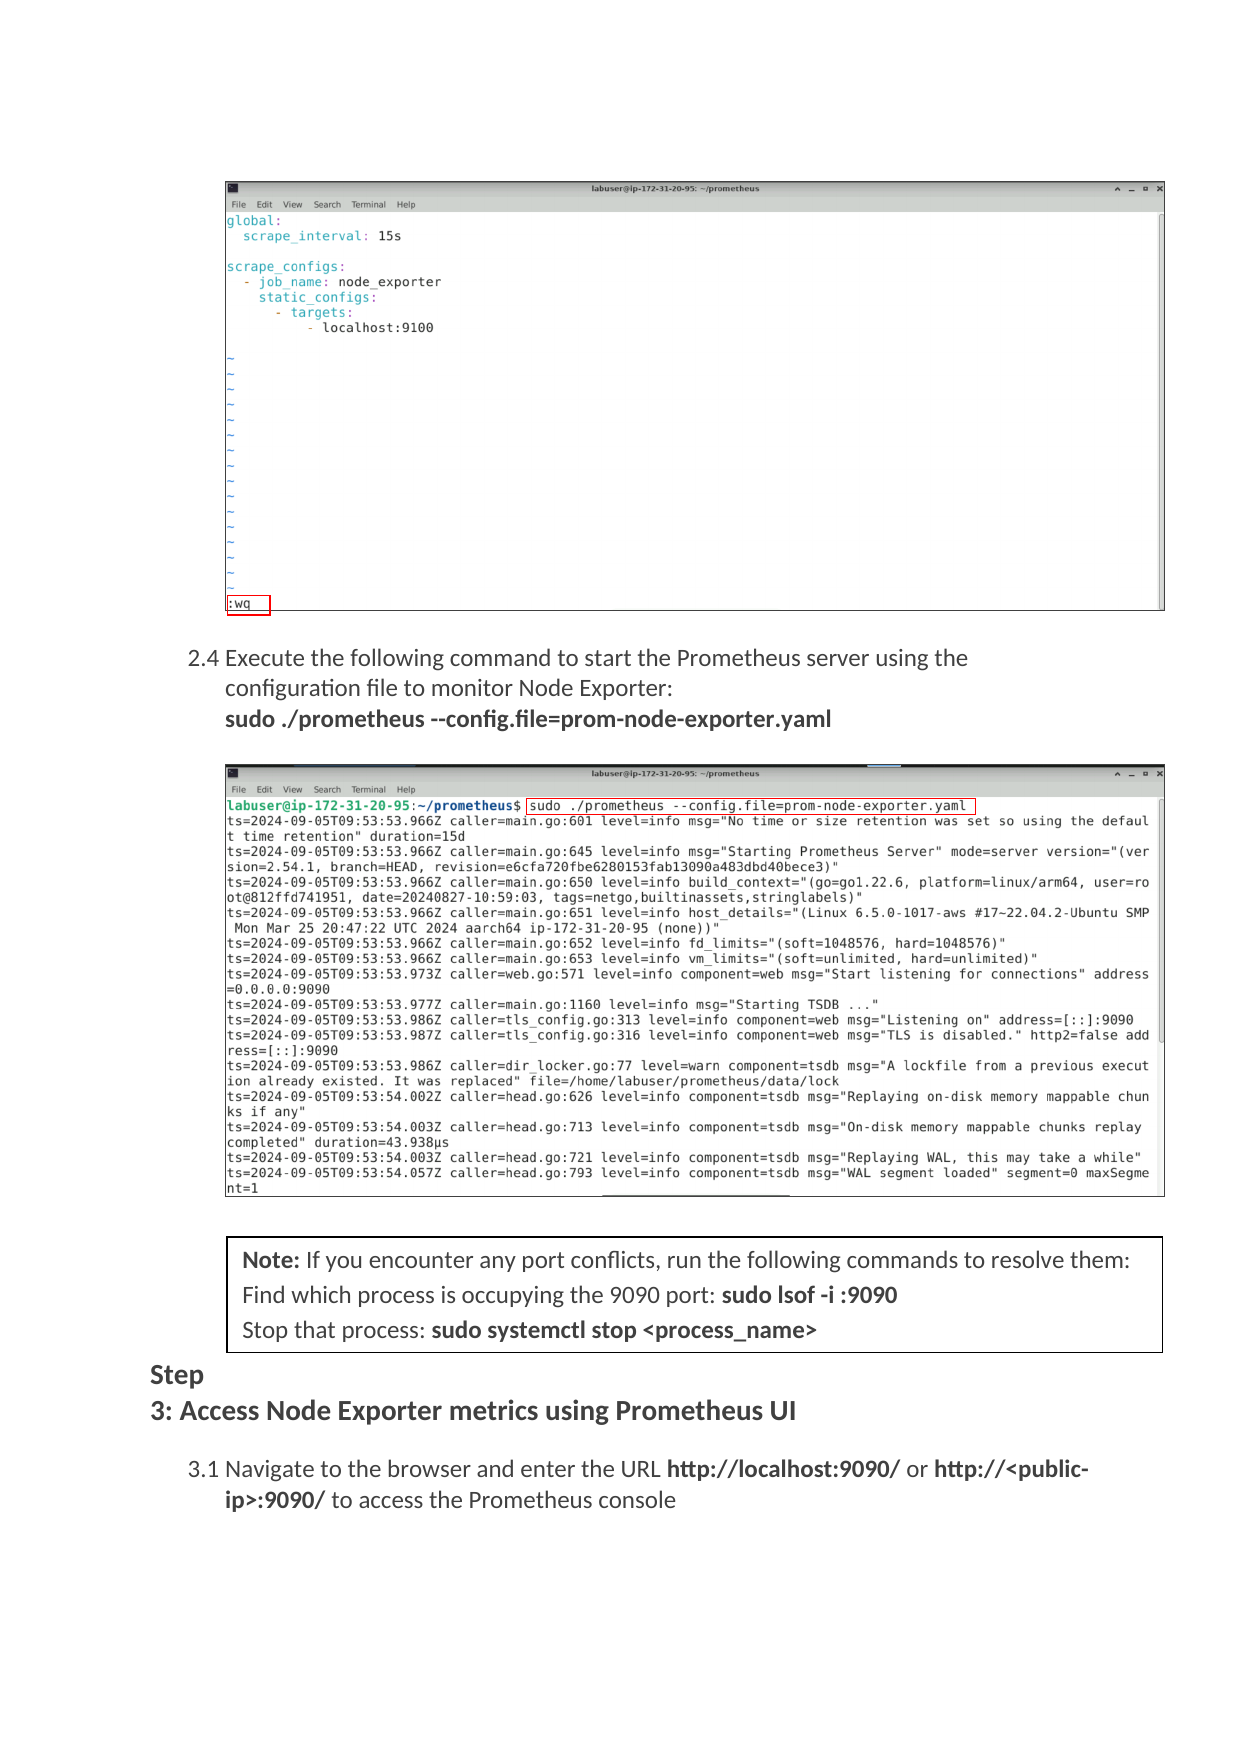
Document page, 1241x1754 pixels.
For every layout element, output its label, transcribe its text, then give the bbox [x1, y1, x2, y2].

picture [228, 596, 269, 610]
picture [226, 765, 1164, 1196]
picture [226, 182, 1164, 610]
text Step 3: Access Node Exporter metrics using Prometheus UI [150, 1356, 1090, 1453]
list Navigate to the browser and enter the URL http://localhost:9090/ or http://<public-ip>:9090/ to access the Prometheus console [187, 1453, 1090, 1541]
list Execute the following command to start the Prometheus server using the configuration file to monitor Node Exporter: sudo ./prometheus --config.file=prom-node-exporter.yaml [187, 642, 1090, 733]
